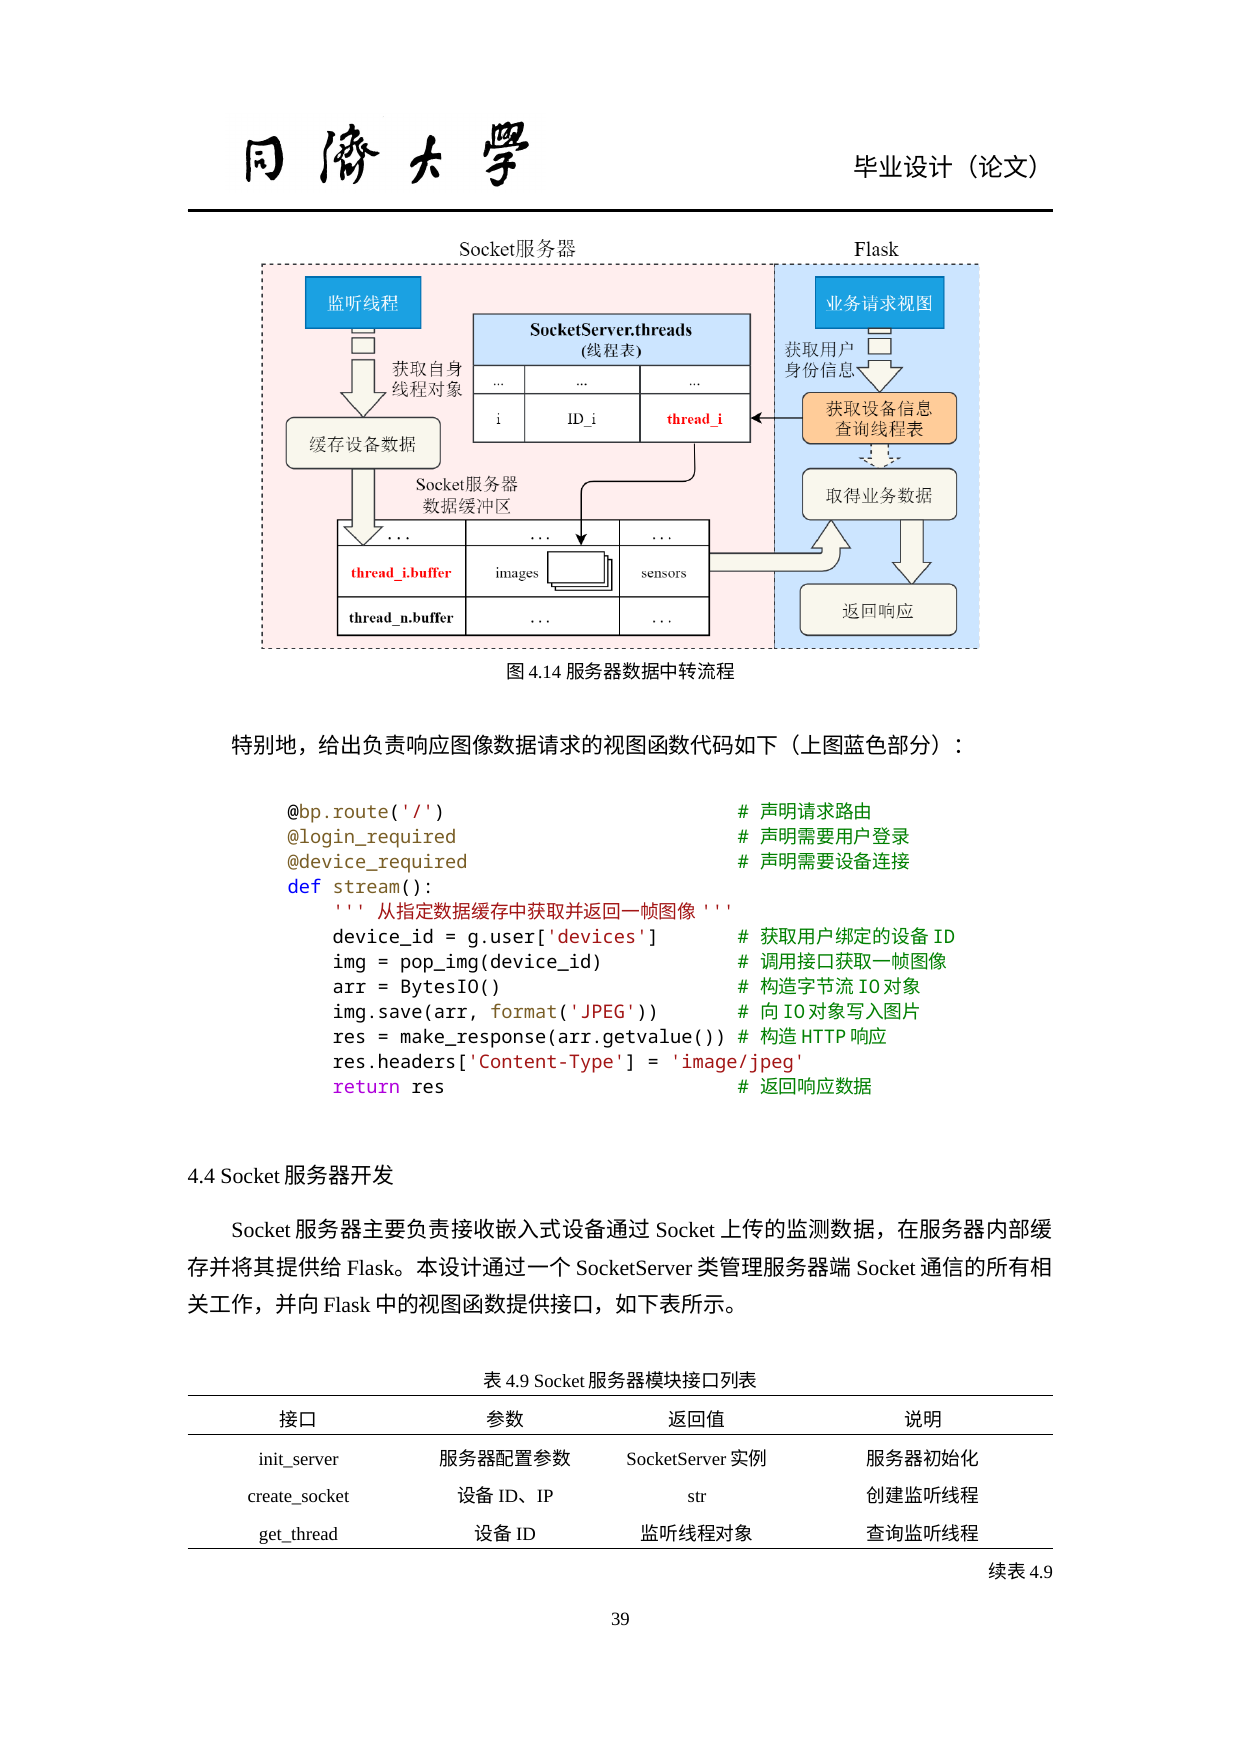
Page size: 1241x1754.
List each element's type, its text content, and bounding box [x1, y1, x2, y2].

table_cell 查询监听线程 [793, 1510, 1053, 1547]
table_cell 设备ID、IP [409, 1473, 601, 1510]
table_cell 创建监听线程 [793, 1473, 1053, 1510]
table_header 说明 [793, 1396, 1053, 1434]
text def stream(): [287, 874, 1053, 899]
text 图4.14 服务器数据中转流程 [187, 649, 1053, 686]
text img = pop_img(device_id) # 调用接口获取一帧图像 [287, 949, 1053, 974]
table_header 接口 [188, 1396, 409, 1434]
table_header 参数 [409, 1396, 601, 1434]
table_cell 设备ID [409, 1510, 601, 1547]
picture [224, 113, 547, 193]
table_cell create_socket [188, 1473, 409, 1510]
text 表4.9 Socket服务器模块接口列表 [187, 1358, 1053, 1395]
table_cell str [601, 1473, 793, 1510]
text ''' 从指定数据缓存中获取并返回一帧图像 ''' [287, 899, 1053, 924]
table_header 返回值 [601, 1396, 793, 1434]
text device_id = g.user['devices'] # 获取用户绑定的设备ID [287, 924, 1053, 949]
table_cell SocketServer实例 [601, 1435, 793, 1472]
table_cell 服务器初始化 [793, 1435, 1053, 1472]
text @login_required # 声明需要用户登录 [287, 824, 1053, 849]
text @bp.route('/') # 声明请求路由 [287, 799, 1053, 824]
table_cell 服务器配置参数 [409, 1435, 601, 1472]
table_cell init_server [188, 1435, 409, 1472]
text 特别地，给出负责响应图像数据请求的视图函数代码如下（上图蓝色部分）： [187, 724, 1053, 761]
text res = make_response(arr.getvalue()) # 构造HTTP响应 [287, 1024, 1053, 1049]
text img.save(arr, format('JPEG')) # 向IO对象写入图片 [287, 999, 1053, 1024]
text 续表4.9 [187, 1549, 1053, 1586]
text arr = BytesIO() # 构造字节流IO对象 [287, 974, 1053, 999]
text return res # 返回响应数据 [287, 1074, 1053, 1099]
text @device_required # 声明需要设备连接 [287, 849, 1053, 874]
table_cell get_thread [188, 1510, 409, 1547]
text 4.4 Socket服务器开发 [187, 1153, 1053, 1191]
table_cell 监听线程对象 [601, 1510, 793, 1547]
text res.headers['Content-Type'] = 'image/jpeg' [287, 1049, 1053, 1074]
picture [261, 235, 980, 649]
text Socket服务器主要负责接收嵌入式设备通过Socket上传的监测数据，在服务器内部缓存并将其提供给Flask。本设计通过一个SocketServer类管理服务器端Socket通信的所有相关工作，并向Flask中的视图函数提供接口，如下表所示。 [187, 1208, 1053, 1320]
